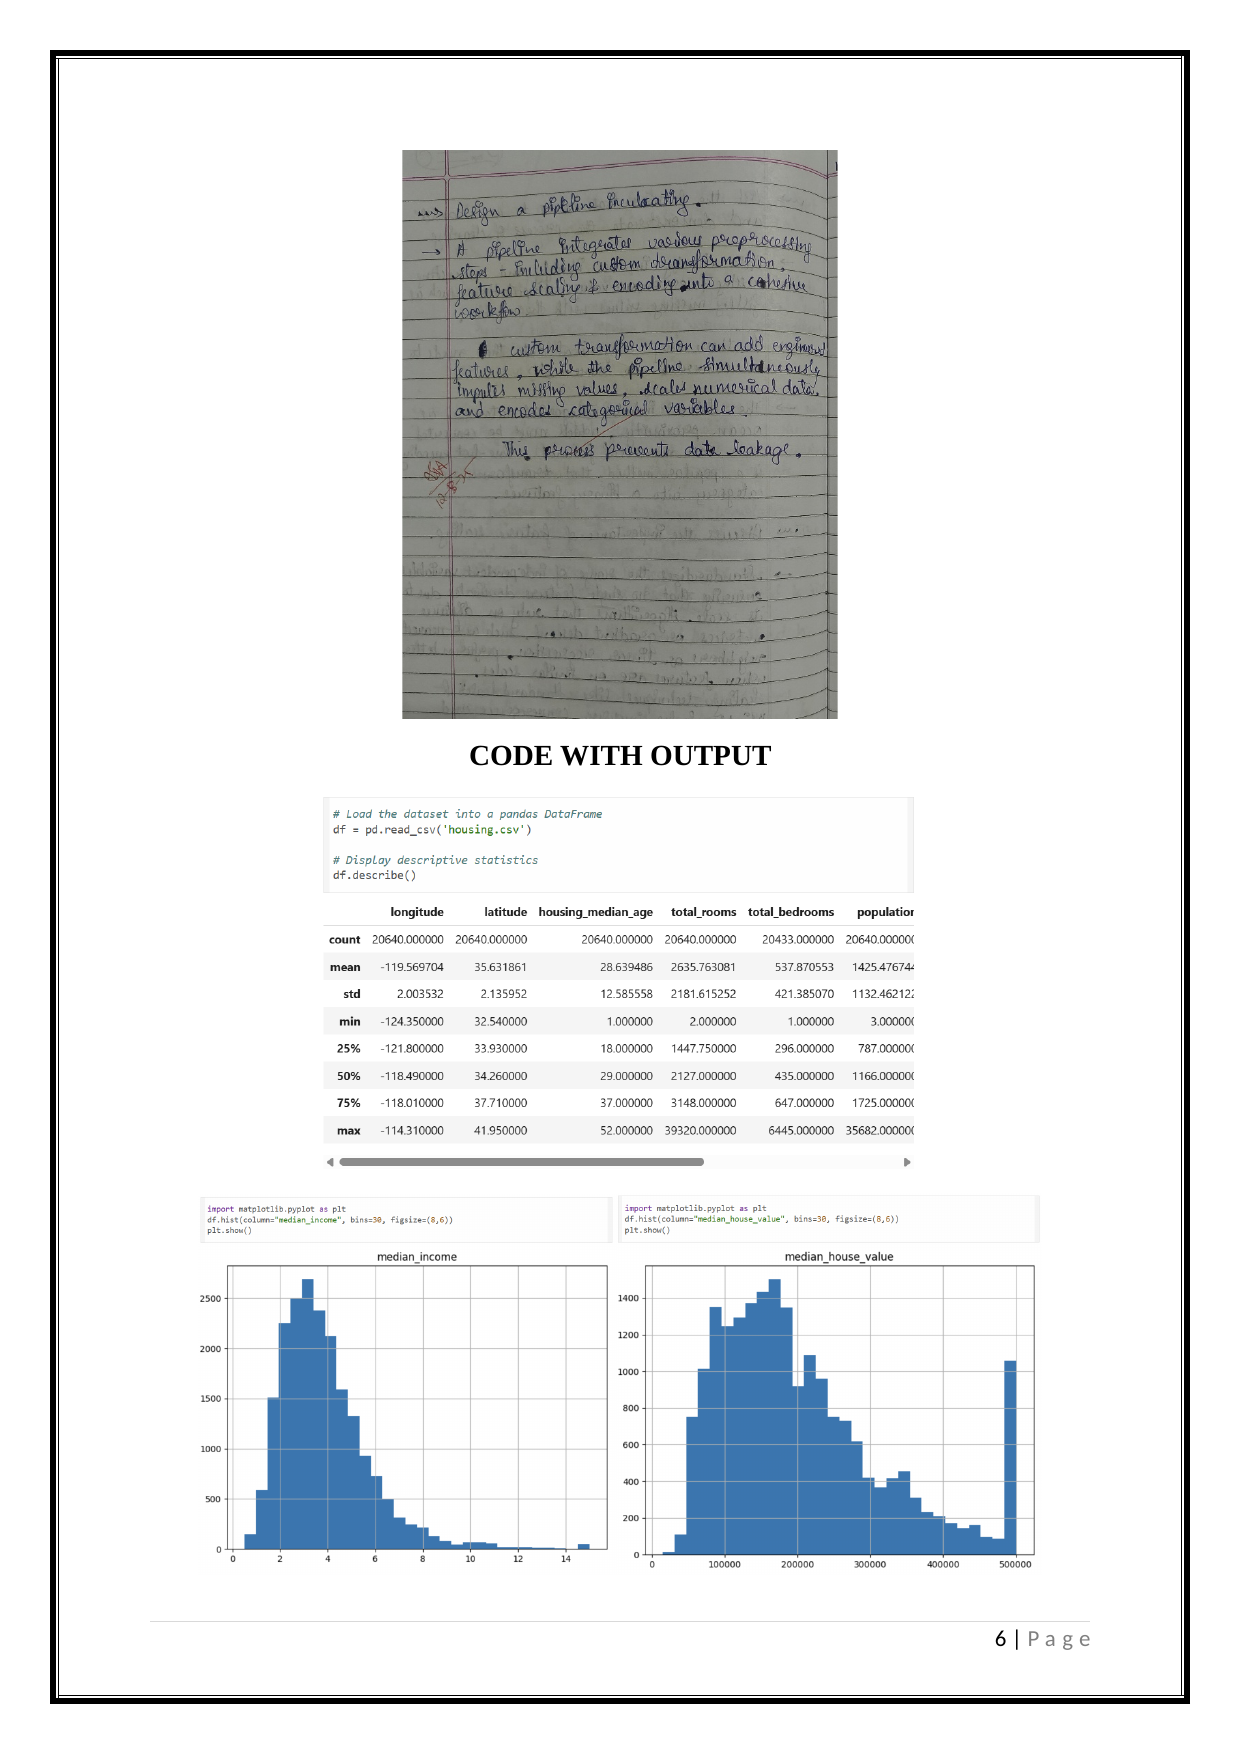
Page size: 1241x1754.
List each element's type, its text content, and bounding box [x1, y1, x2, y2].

text CODE WITH OUTPUT [150, 738, 1090, 771]
picture [402, 150, 838, 719]
picture [319, 790, 921, 1175]
picture [198, 1193, 1043, 1575]
